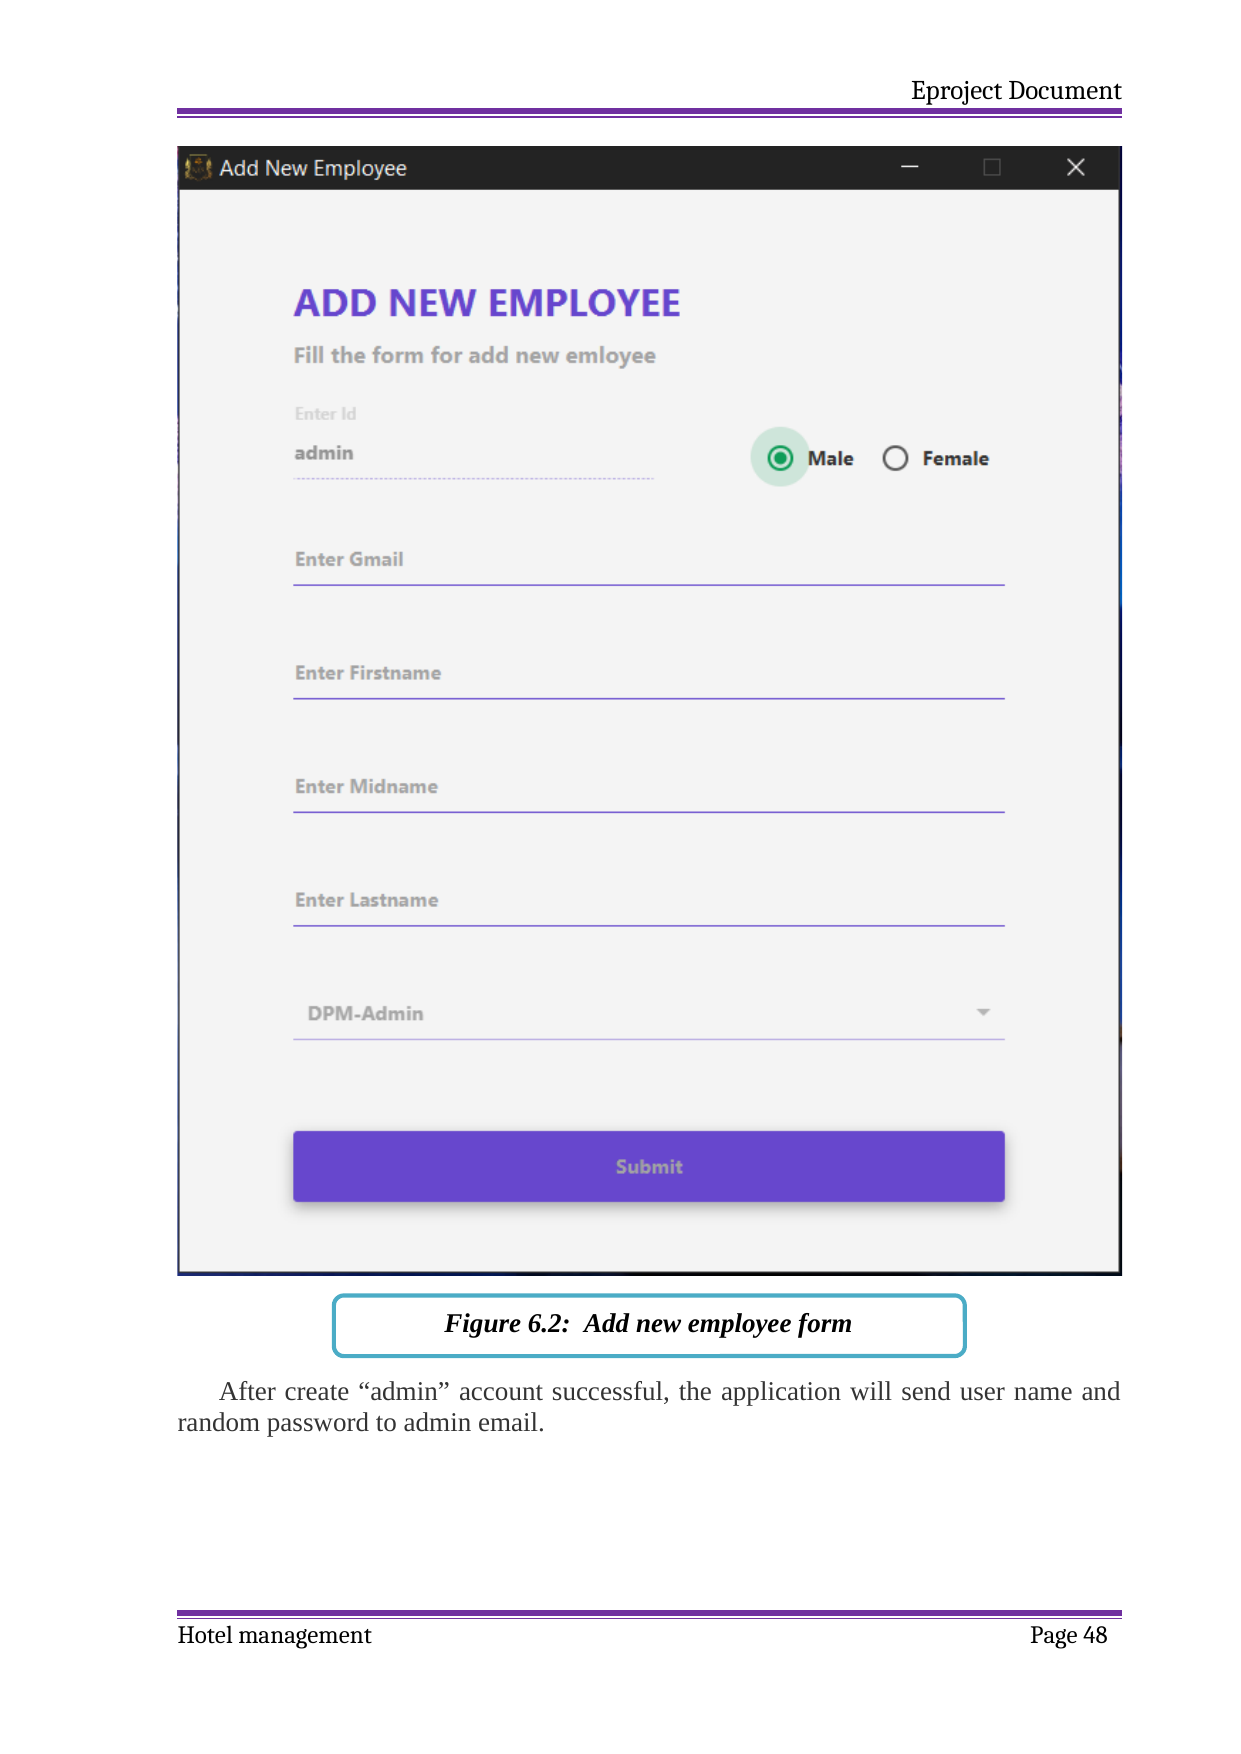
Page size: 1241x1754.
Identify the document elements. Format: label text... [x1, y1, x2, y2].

picture [177, 146, 1123, 1276]
text After create “admin” account successful, the application will send user name and random password to admin email. [177, 1375, 1122, 1437]
